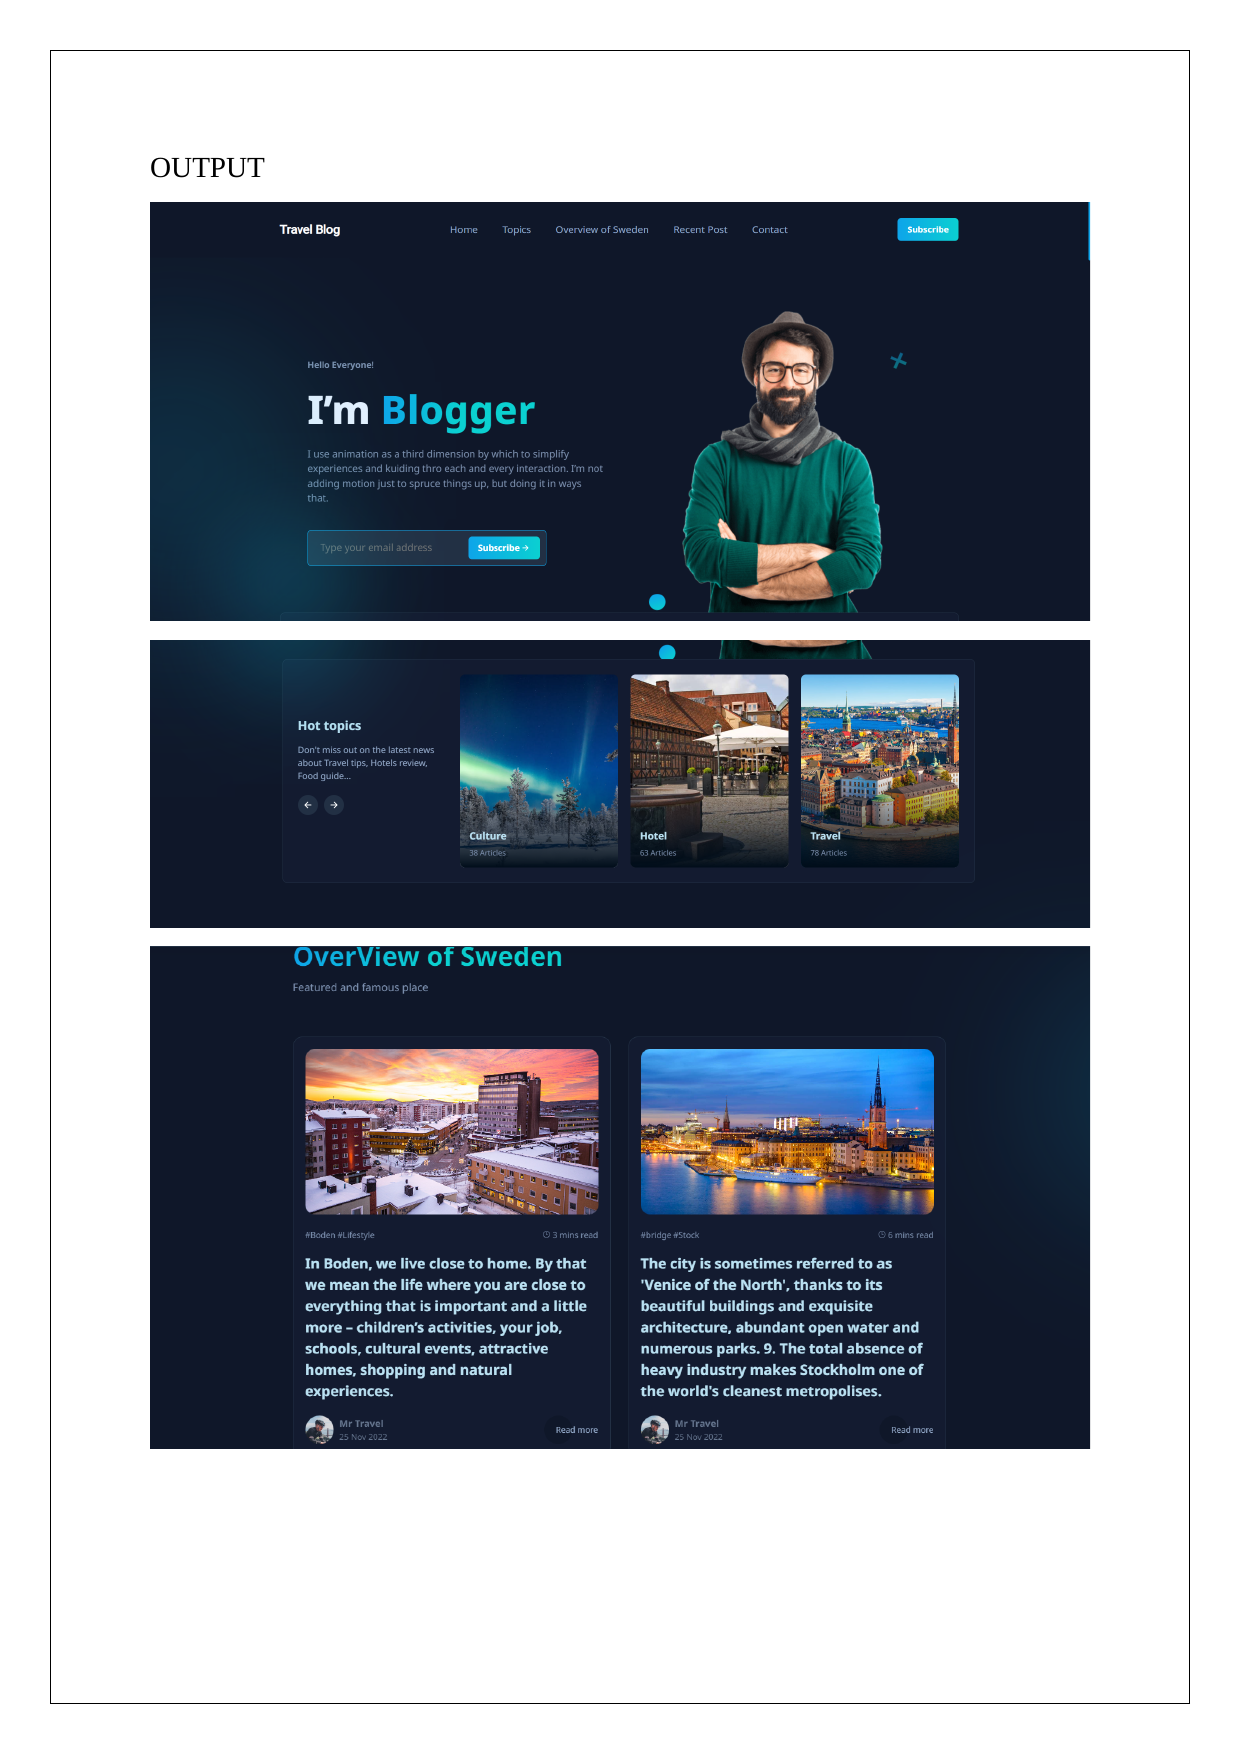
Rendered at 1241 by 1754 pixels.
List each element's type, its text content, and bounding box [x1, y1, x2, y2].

picture [150, 640, 1091, 928]
text OUTPUT [150, 150, 1090, 183]
picture [150, 946, 1091, 1449]
picture [150, 202, 1091, 621]
picture [299, 951, 308, 962]
